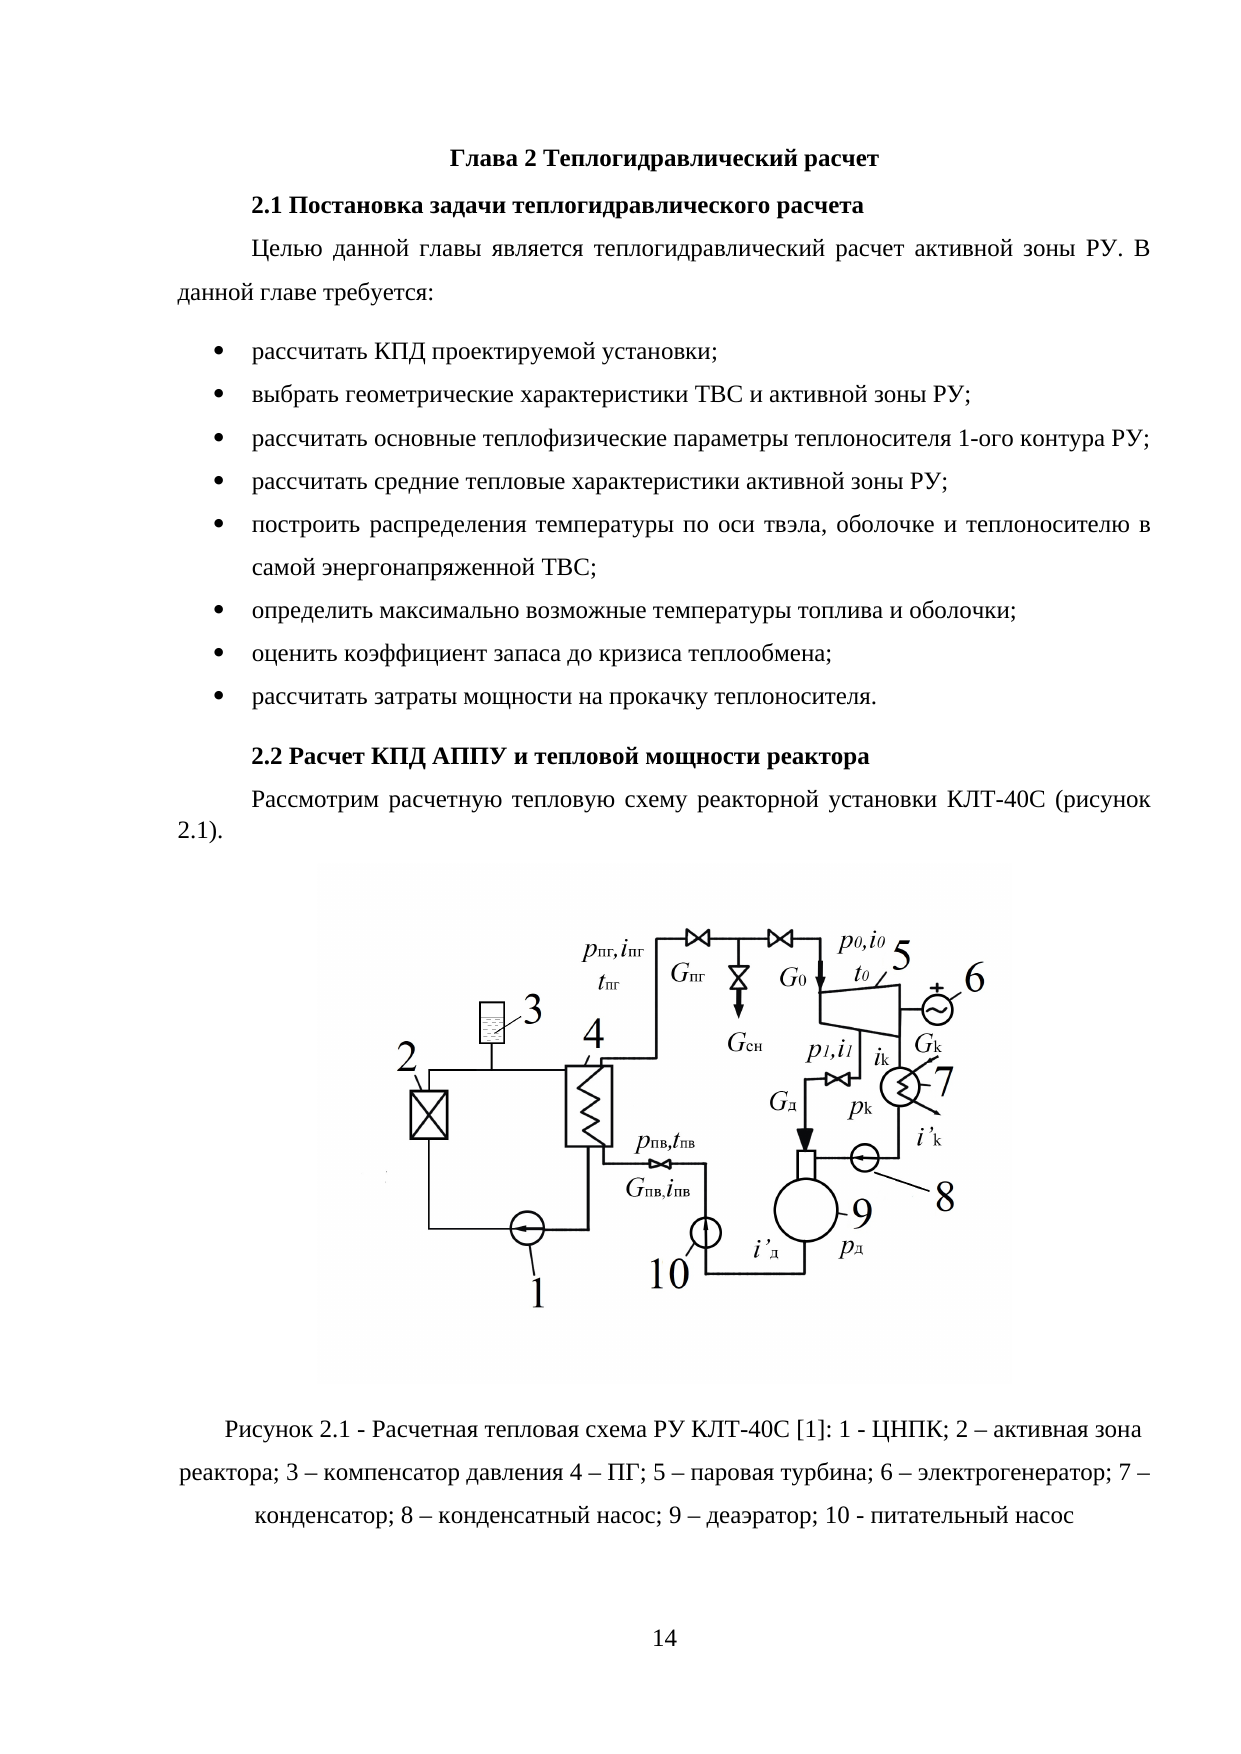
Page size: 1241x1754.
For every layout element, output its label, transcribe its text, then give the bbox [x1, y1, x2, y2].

list рассчитать затраты мощности на прокачку теплоносителя. [214, 681, 1152, 710]
list выбрать геометрические характеристики ТВС и активной зоны РУ; [214, 379, 1152, 408]
list рассчитать основные теплофизические параметры теплоносителя 1-ого контура РУ; [214, 423, 1152, 451]
subtitle 2.1 Постановка задачи теплогидравлического расчета [177, 190, 1152, 219]
picture [317, 863, 1012, 1384]
list рассчитать средние тепловые характеристики активной зоны РУ; [214, 466, 1152, 494]
list рассчитать КПД проектируемой установки; [214, 336, 1152, 365]
text Рисунок 2.1 - Расчетная тепловая схема РУ КЛТ-40С [1]: 1 - ЦНПК; 2 – активная зона реактора; 3 – компенсатор давления 4 – ПГ; 5 – паровая турбина; 6 – электрогенератор; 7 – конденсатор; 8 – конденсатный насос; 9 – деаэратор; 10 - питательный насос [177, 1414, 1152, 1529]
text Рассмотрим расчетную тепловую схему реакторной установки КЛТ-40С (рисунок 2.1). [177, 784, 1152, 844]
text Целью данной главы является теплогидравлический расчет активной зоны РУ. В данной главе требуется: [177, 233, 1152, 305]
subtitle 2.2 Расчет КПД АППУ и тепловой мощности реактора [177, 741, 1152, 770]
list построить распределения температуры по оси твэла, оболочке и теплоносителю в самой энергонапряженной ТВС; [214, 509, 1152, 581]
subtitle Глава 2 Теплогидравлический расчет [177, 143, 1152, 172]
list оценить коэффициент запаса до кризиса теплообмена; [214, 638, 1152, 667]
list определить максимально возможные температуры топлива и оболочки; [214, 595, 1152, 624]
